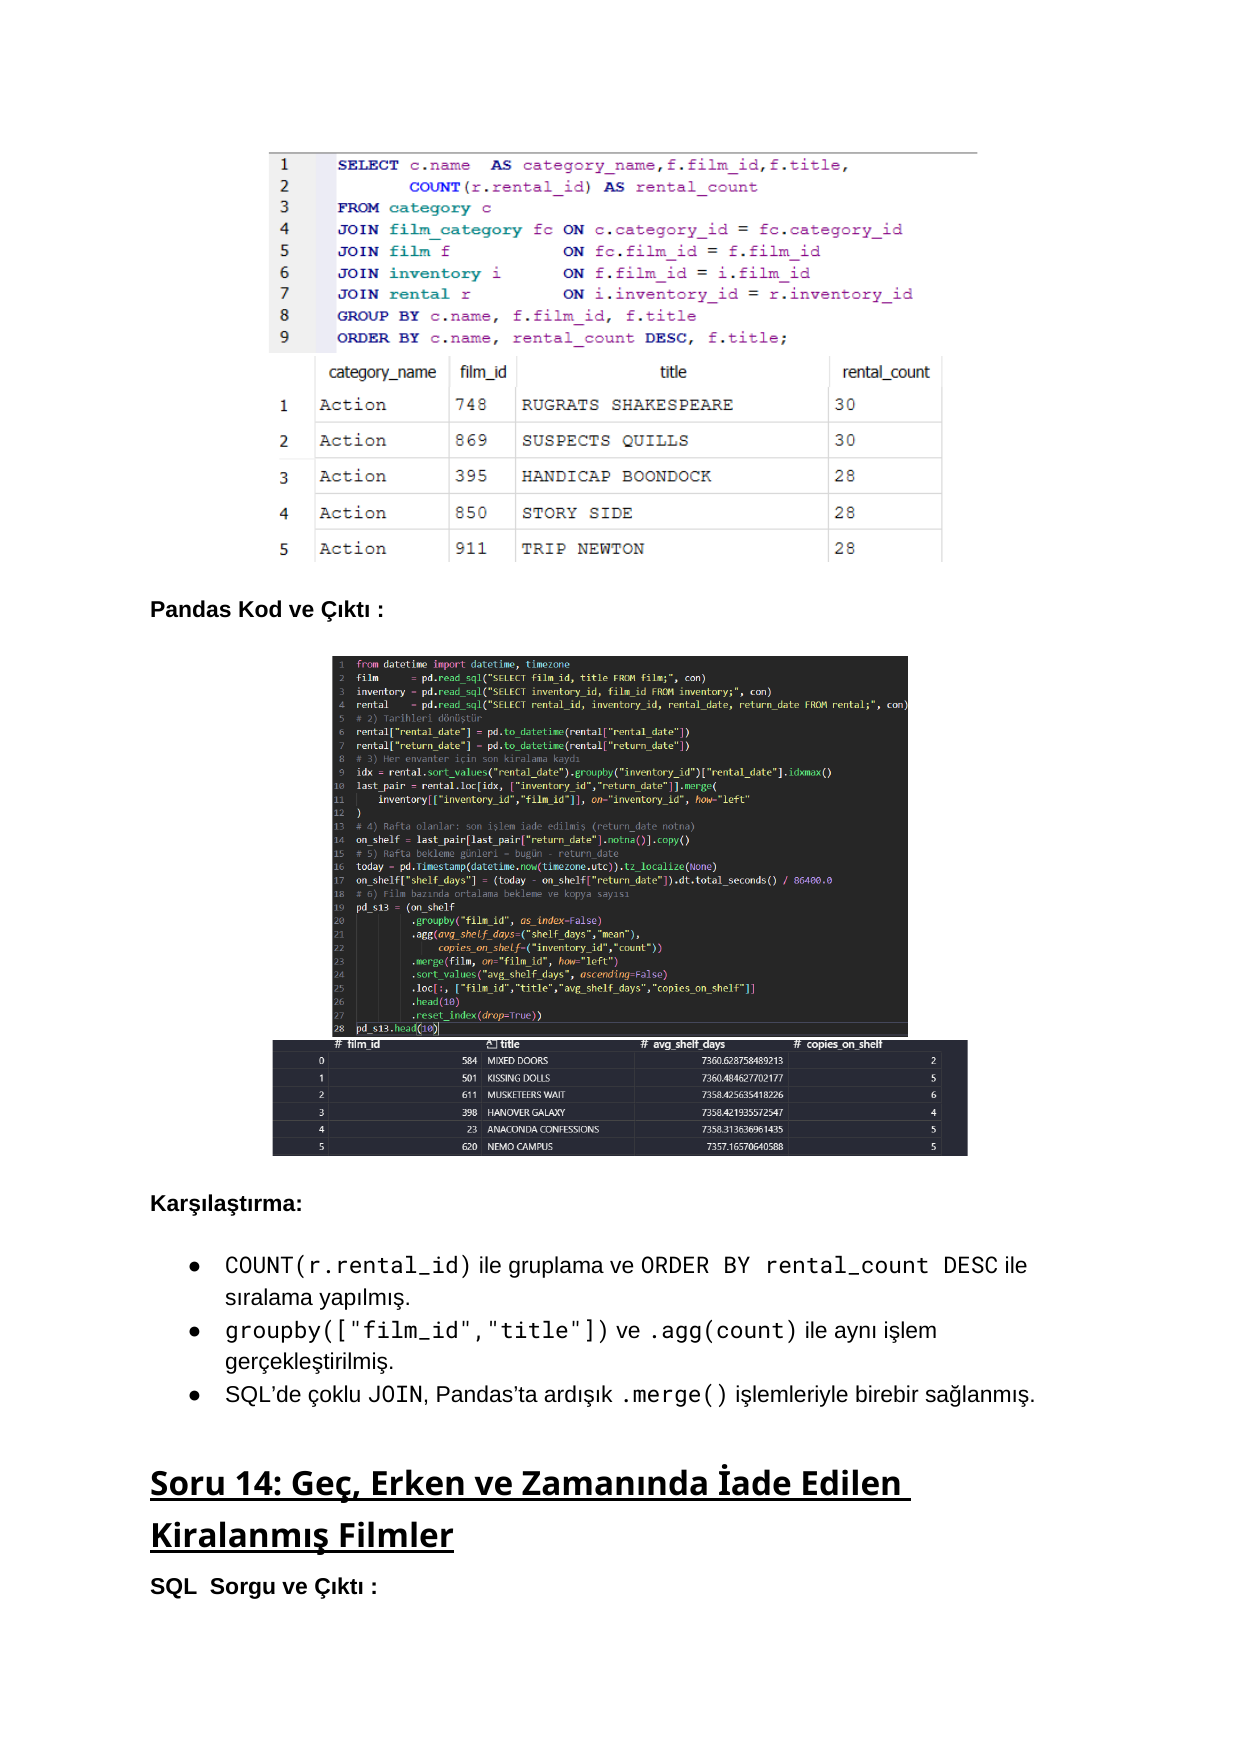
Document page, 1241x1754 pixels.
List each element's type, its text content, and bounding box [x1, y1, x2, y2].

subtitle Soru 14: Geç, Erken ve Zamanında İade Edilen Kiralanmış Filmler [150, 1460, 1090, 1558]
list groupby(["film_id","title"]) ve .agg(count) ile aynı işlem gerçekleştirilmiş. [187, 1314, 1090, 1374]
picture [268, 150, 978, 353]
picture [279, 356, 962, 562]
list SQL’de çoklu JOIN, Pandas’ta ardışık .merge() işlemleriyle birebir sağlanmış. [187, 1378, 1090, 1409]
text SQL Sorgu ve Çıktı : [150, 1573, 1090, 1599]
picture [332, 656, 908, 1037]
list COUNT(r.rental_id) ile gruplama ve ORDER BY rental_count DESC ile sıralama yapılmış. [187, 1250, 1090, 1310]
text Karşılaştırma: [150, 1189, 1090, 1216]
picture [272, 1040, 968, 1156]
text Pandas Kod ve Çıktı : [150, 596, 1090, 622]
